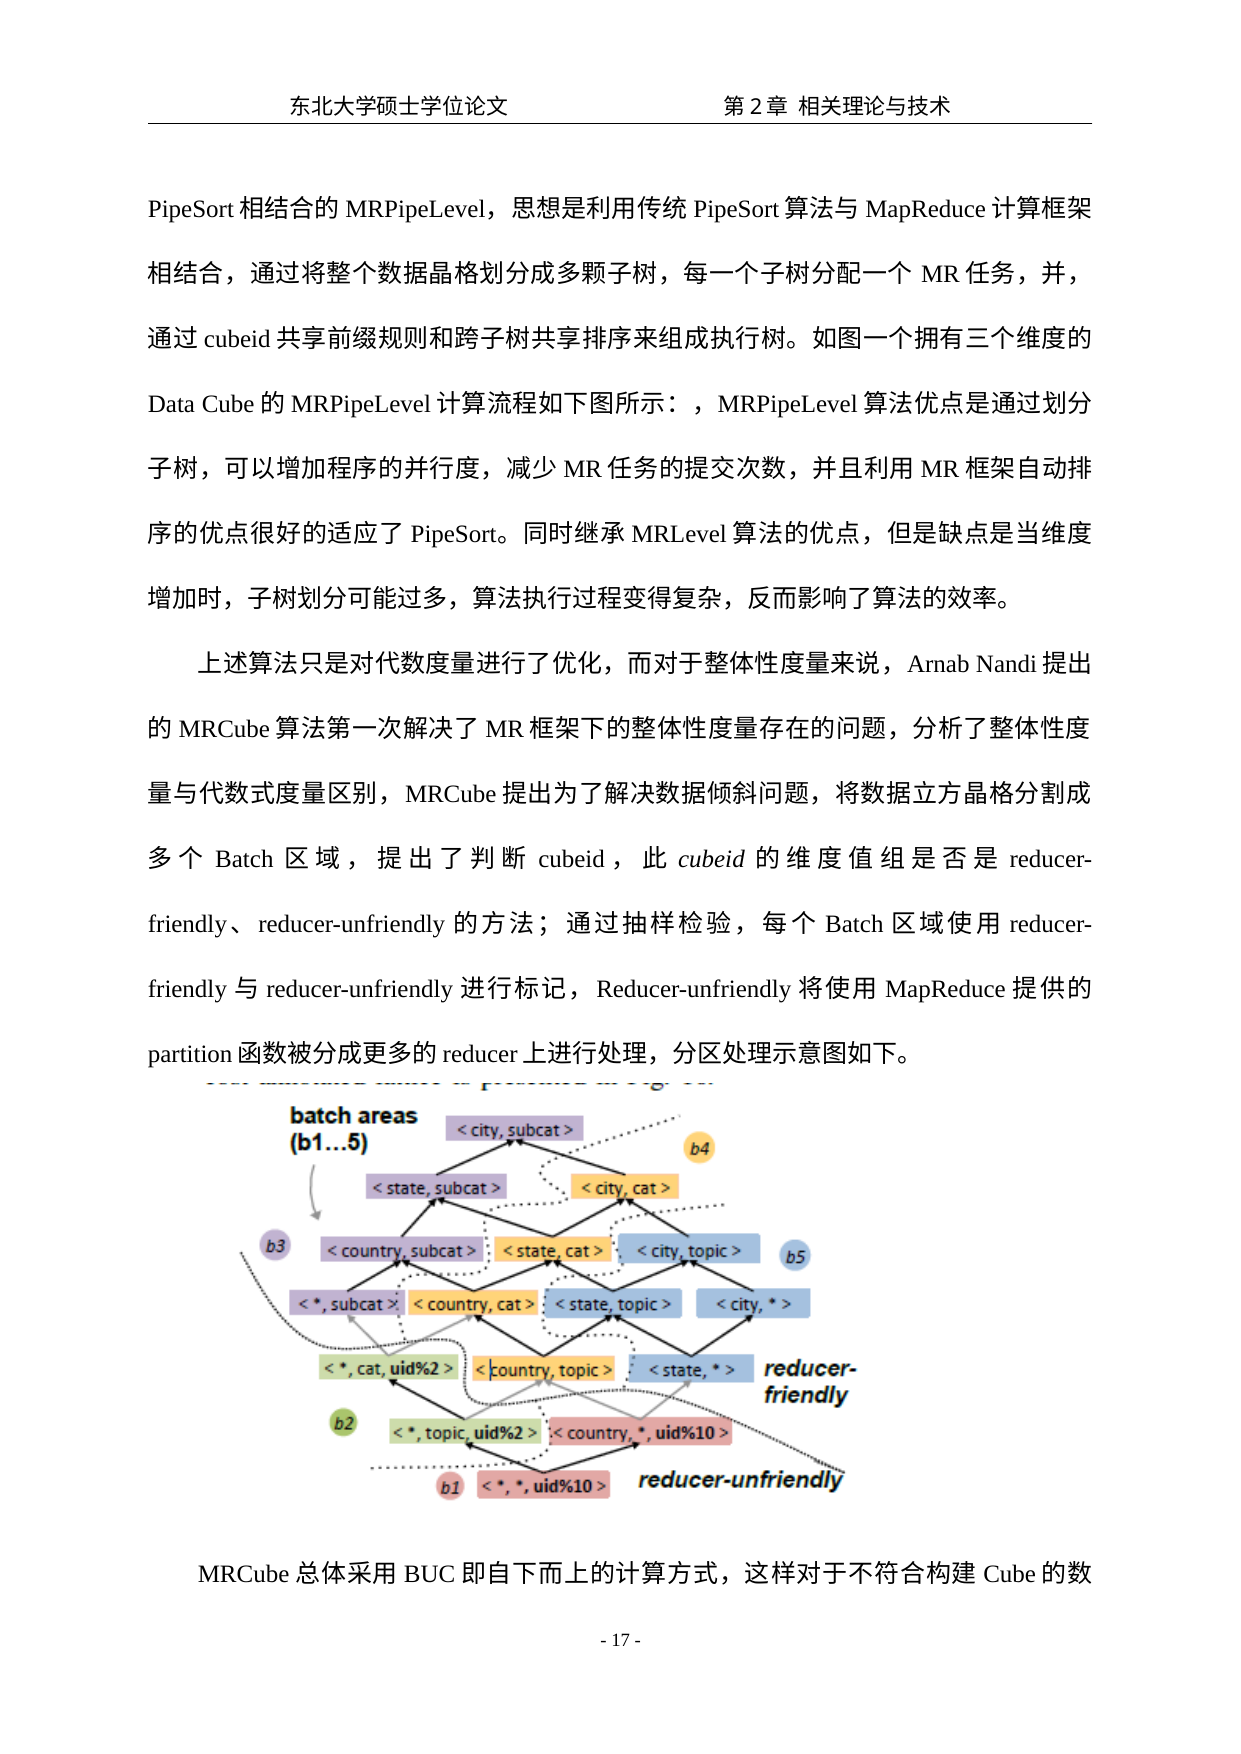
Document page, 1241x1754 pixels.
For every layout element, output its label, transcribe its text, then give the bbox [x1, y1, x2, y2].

text 上述算法只是对代数度量进行了优化，而对于整体性度量来说，Arnab Nandi提出的MRCube算法第一次解决了MR框架下的整体性度量存在的问题，分析了整体性度量与代数式度量区别，MRCube提出为了解决数据倾斜问题，将数据立方晶格分割成多个Batch区域，提出了判断cubeid，此cubeid的维度值组是否是reducer-friendly、reducer-unfriendly的方法；通过抽样检验，每个Batch区域使用reducer-friendly与reducer-unfriendly进行标记，Reducer-unfriendly将使用MapReduce提供的partition函数被分成更多的reducer上进行处理，分区处理示意图如下。 [148, 629, 1092, 1084]
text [148, 1539, 1092, 1604]
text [148, 174, 1092, 629]
picture [191, 1083, 939, 1524]
